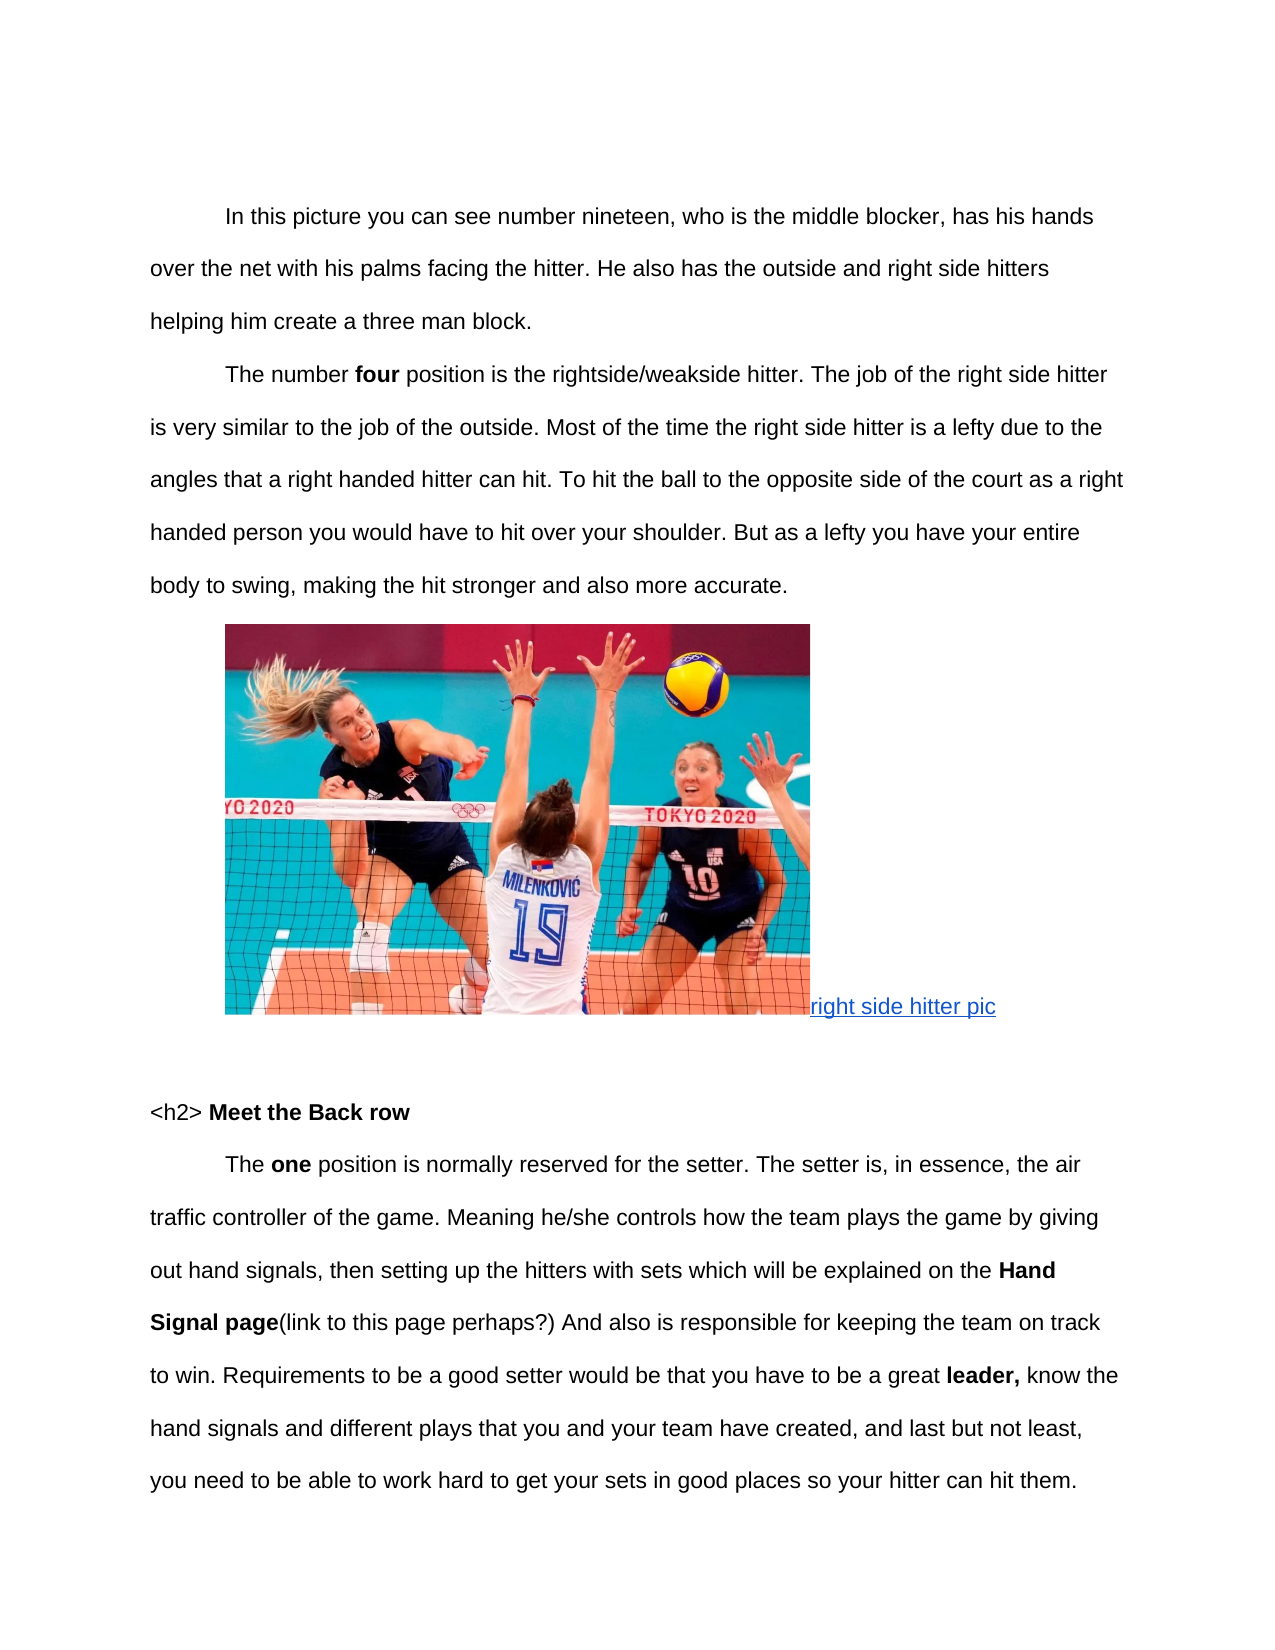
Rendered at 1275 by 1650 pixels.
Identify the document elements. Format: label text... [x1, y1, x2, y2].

text The number four position is the rightside/weakside hitter. The job of the right side hitter is very similar to the job of the outside. Most of the time the right side hitter is a lefty due to the angles that a right handed hitter can hit. To hit the ball to the opposite side of the court as a right handed person you would have to hit over your shoulder. But as a lefty you have your entire body to swing, making the hit stronger and also more accurate. [150, 361, 1125, 598]
picture [225, 624, 811, 1015]
text In this picture you can see number nineteen, who is the middle blocker, has his hands over the net with his palms facing the hitter. He also has the outside and right side hitters helping him create a three man block. [150, 203, 1125, 334]
text The one position is normally reserved for the setter. The setter is, in essence, the air traffic controller of the game. Meaning he/she controls how the team plays the game by giving out hand signals, then setting up the hitters with sets which will be explained on the Hand Signal page(link to this page perhaps?) And also is responsible for keeping the team on track to win. Requirements to be a good setter would be that you have to be a great leader, know the hand signals and different plays that you and your team have created, and last but not least, you need to be able to work hard to get your sets in good places so your hitter can hit them. [150, 1151, 1125, 1494]
text <h2> Meet the Back row [150, 1098, 1125, 1125]
